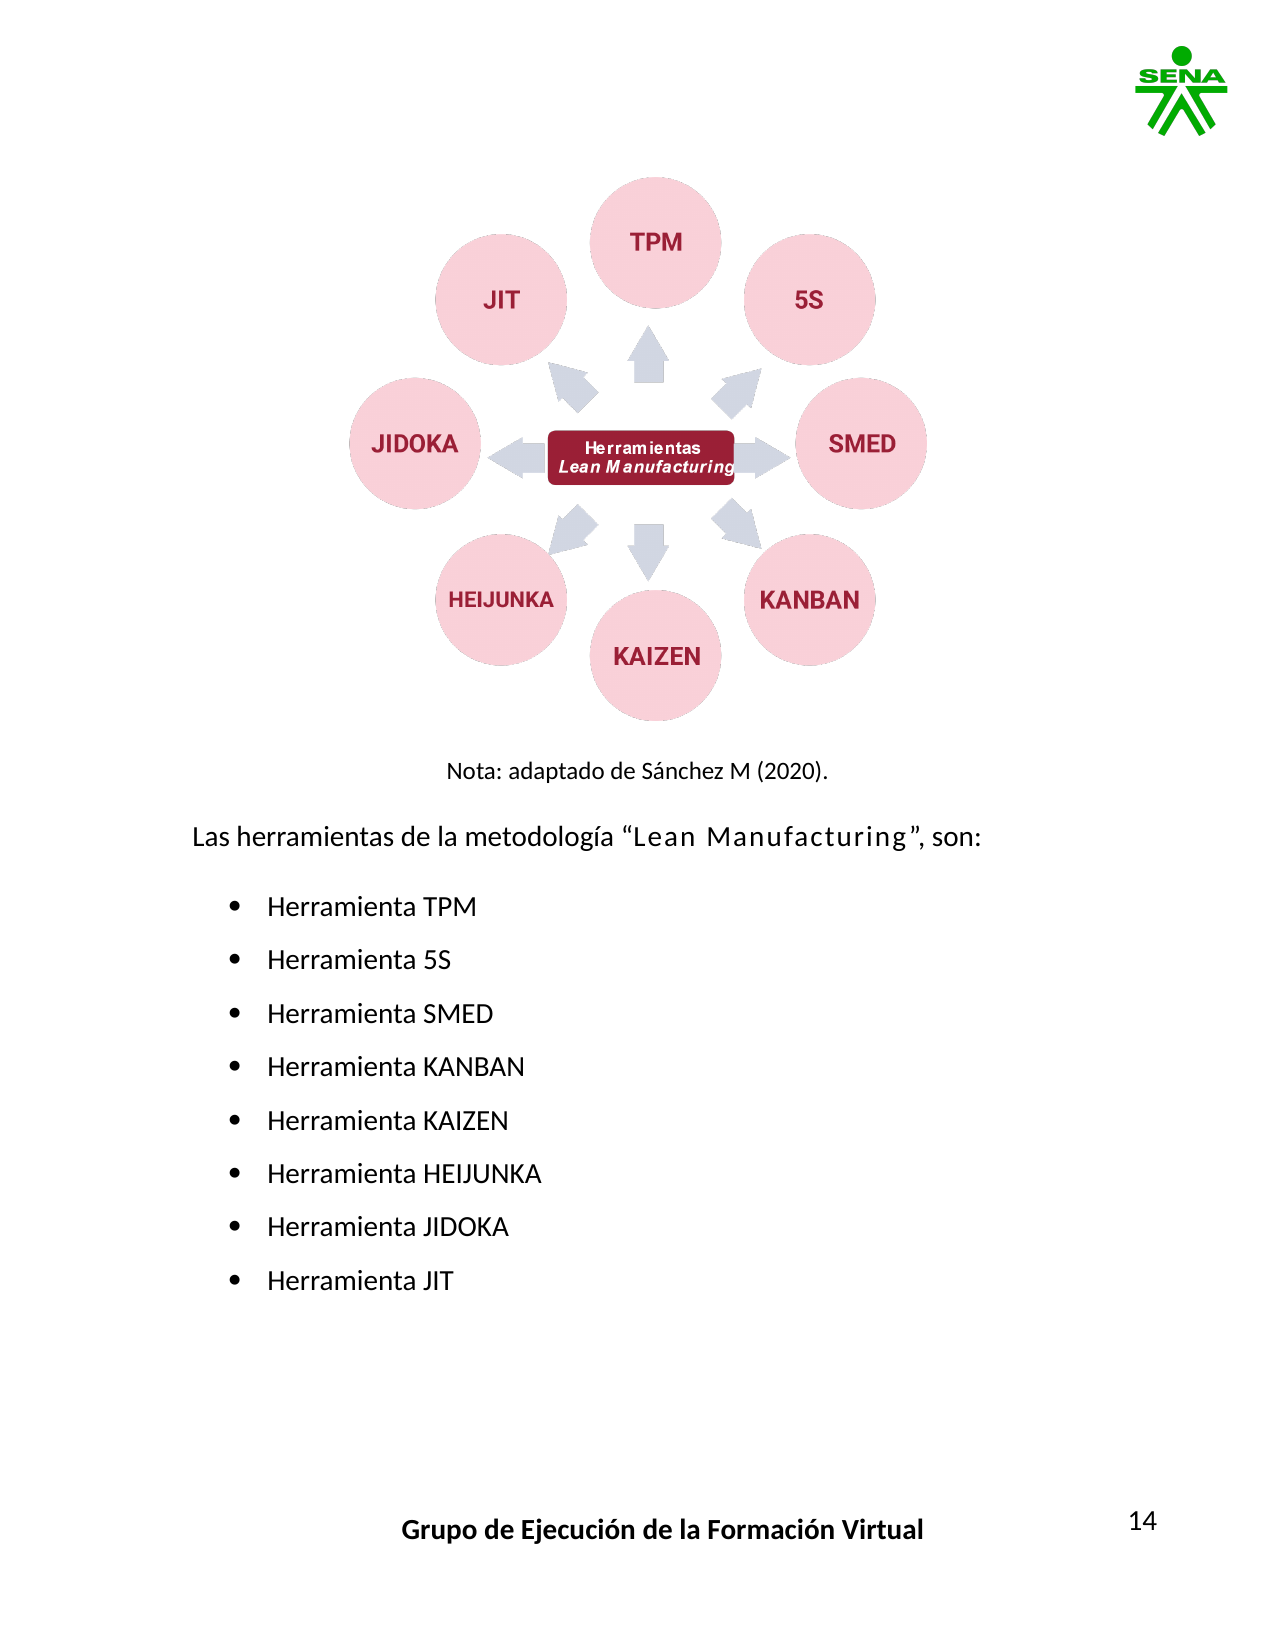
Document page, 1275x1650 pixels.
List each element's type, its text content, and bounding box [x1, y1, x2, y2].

picture [325, 177, 951, 721]
list Herramienta JIDOKA [229, 1208, 1157, 1244]
list Herramienta 5S [229, 941, 1157, 977]
list Herramienta JIT [229, 1262, 1157, 1298]
list Herramienta KANBAN [229, 1048, 1157, 1084]
list Herramienta KAIZEN [229, 1102, 1157, 1137]
list Herramienta HEIJUNKA [229, 1155, 1157, 1191]
list Herramienta SMED [229, 995, 1157, 1030]
text Las herramientas de la metodología “Lean Manufacturing”, son: [118, 818, 1157, 853]
list Herramienta TPM [229, 888, 1157, 923]
picture [1135, 46, 1228, 136]
text Nota: adaptado de Sánchez M (2020). [118, 755, 1157, 786]
